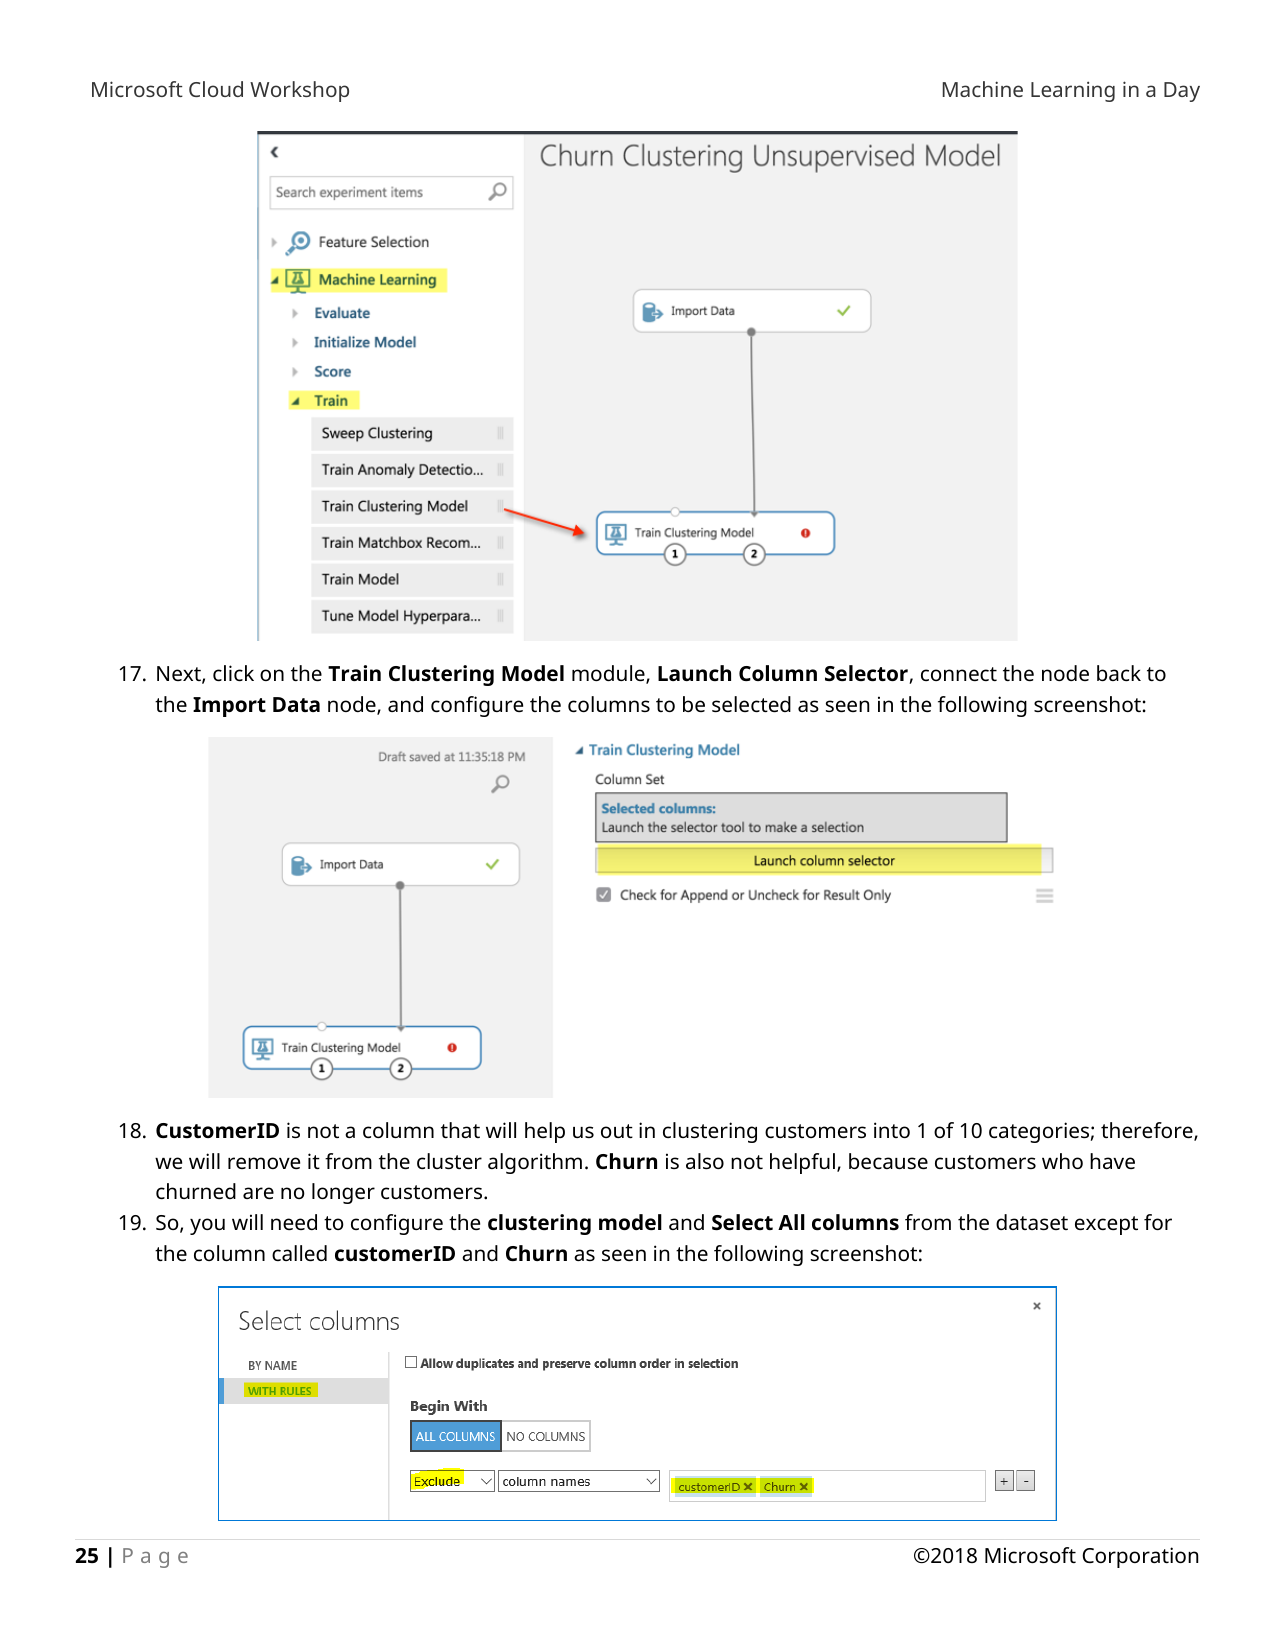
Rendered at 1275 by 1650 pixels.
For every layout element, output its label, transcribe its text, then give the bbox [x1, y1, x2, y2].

picture [219, 1288, 1056, 1520]
picture [208, 737, 1067, 1098]
list So, you will need to configure the clustering model and Select All columns from the dataset except for the column called customerID and Churn as seen in the following screenshot: [118, 1208, 1200, 1267]
picture [257, 131, 1018, 641]
list Next, click on the Train Clustering Model module, Launch Column Selector, connect the node back to the Import Data node, and configure the columns to be selected as seen in the following screenshot: [118, 659, 1200, 718]
list CustomerID is not a column that will help us out in clustering customers into 1 of 10 categories; therefore, we will remove it from the cluster algorithm. Churn is also not helpful, because customers who have churned are no longer customers. [118, 1116, 1200, 1206]
